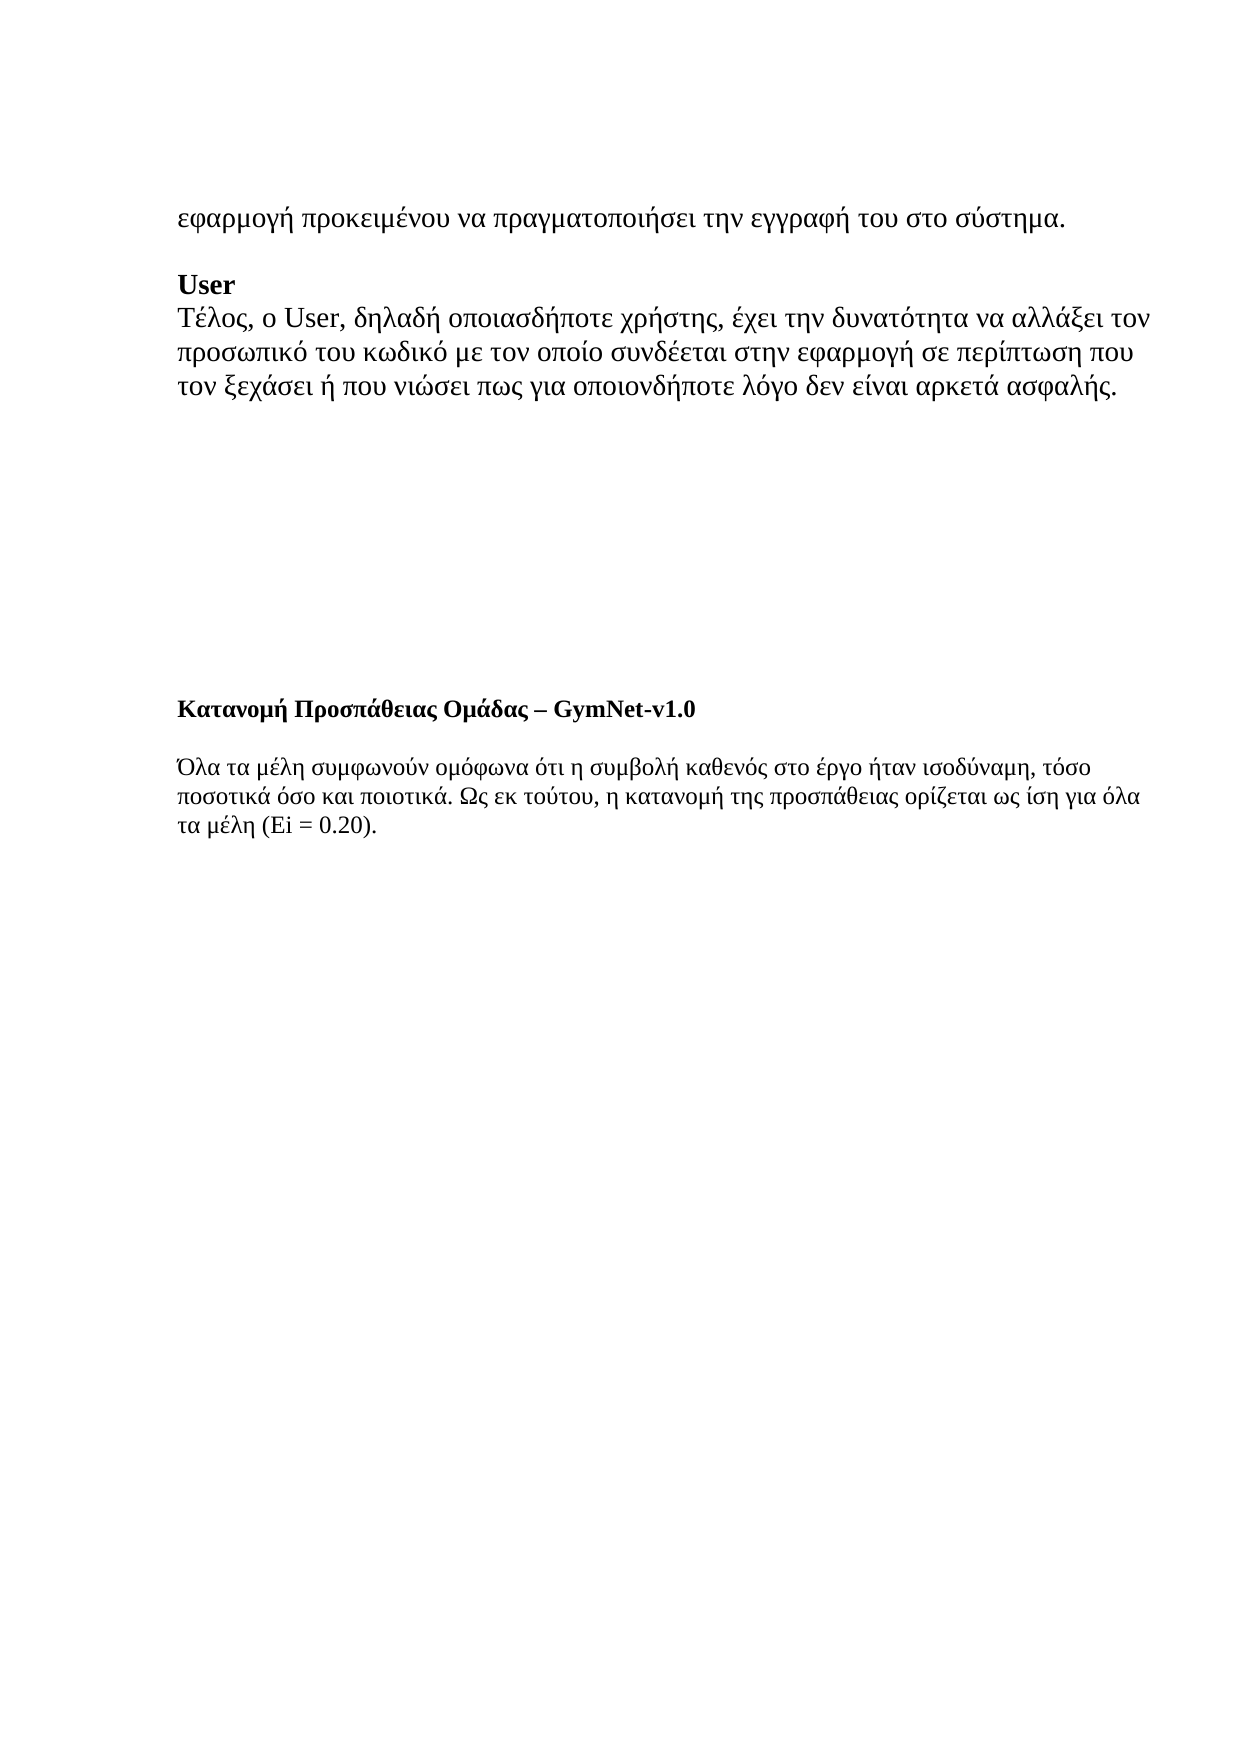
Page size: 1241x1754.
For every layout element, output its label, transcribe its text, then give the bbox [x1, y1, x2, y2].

text Τέλος, ο User, δηλαδή οποιασδήποτε χρήστης, έχει την δυνατότητα να αλλάξει τον προσωπικό του κωδικό με τον οποίο συνδέεται στην εφαρμογή σε περίπτωση που τον ξεχάσει ή που νιώσει πως για οποιονδήποτε λόγο δεν είναι αρκετά ασφαλής. [177, 301, 1166, 401]
text Κατανομή Προσπάθειας Ομάδας – GymNet-v1.0 [177, 694, 1166, 723]
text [177, 200, 1166, 233]
text User [177, 267, 1166, 301]
text Όλα τα μέλη συμφωνούν ομόφωνα ότι η συμβολή καθενός στο έργο ήταν ισοδύναμη, τόσο ποσοτικά όσο και ποιοτικά. Ως εκ τούτου, η κατανομή της προσπάθειας ορίζεται ως ίση για όλα τα μέλη (Ei = 0.20). [177, 752, 1166, 839]
